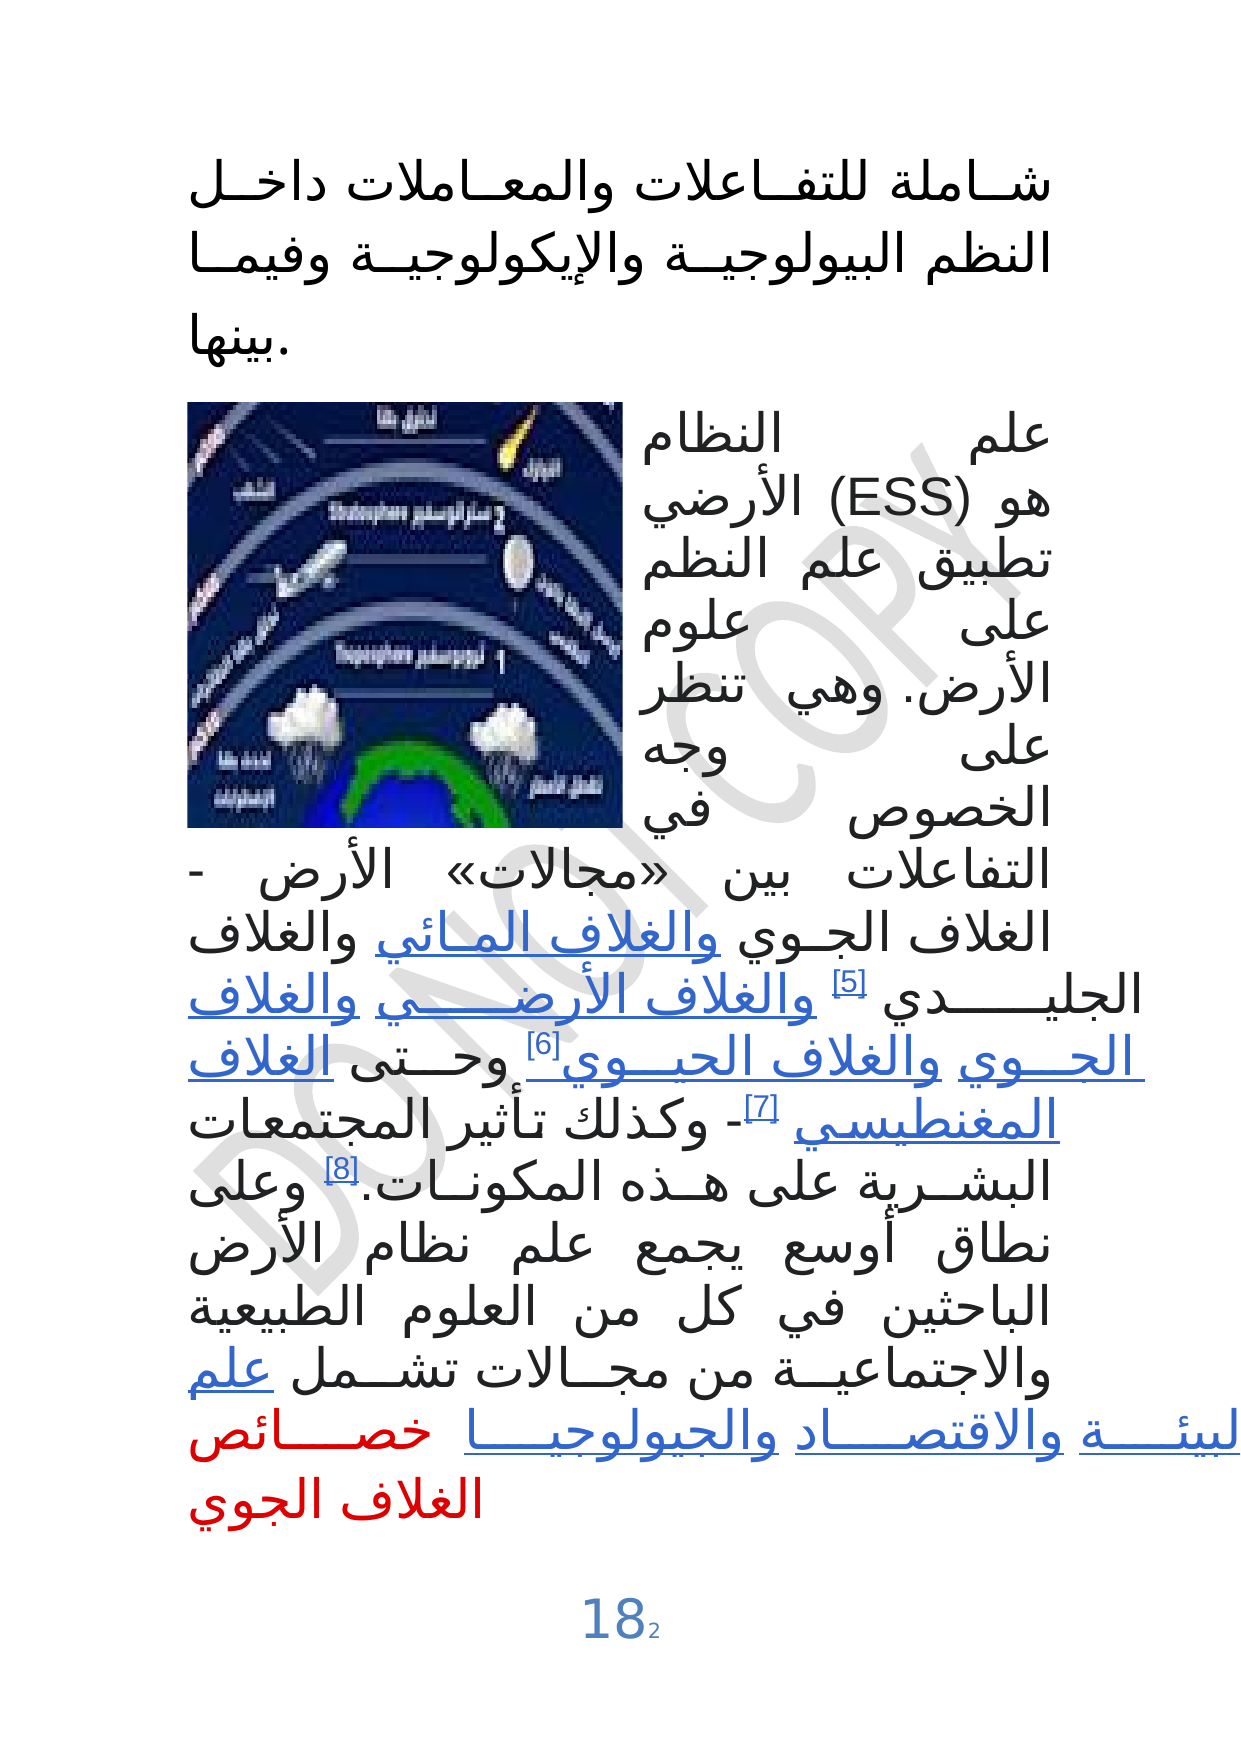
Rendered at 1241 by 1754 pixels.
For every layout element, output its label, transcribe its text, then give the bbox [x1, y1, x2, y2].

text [187, 150, 1053, 370]
picture [187, 402, 623, 828]
text علم النظام الأرضي (ESS) هو تطبيق علم النظم على علوم الأرض. وهي تنظر على وجه الخصوص في التفاعلات بين «مجالات» الأرض - الغلاف الجوي والغلاف المائي والغلاف الجليدي [5] والغلاف الأرضي والغلاف الجوي والغلاف الحيوي[6] وحتى الغلاف المغنطيسي [7]- وكذلك تأثير المجتمعات البشرية على هذه المكونات.[8] وعلى نطاق أوسع يجمع علم نظام الأرض الباحثين في كل من العلوم الطبيعية والاجتماعية من مجالات تشمل علم البيئة والاقتصاد والجيولوجيا خصائص الغلاف الجويarabiaweather.com [187, 402, 1053, 1535]
